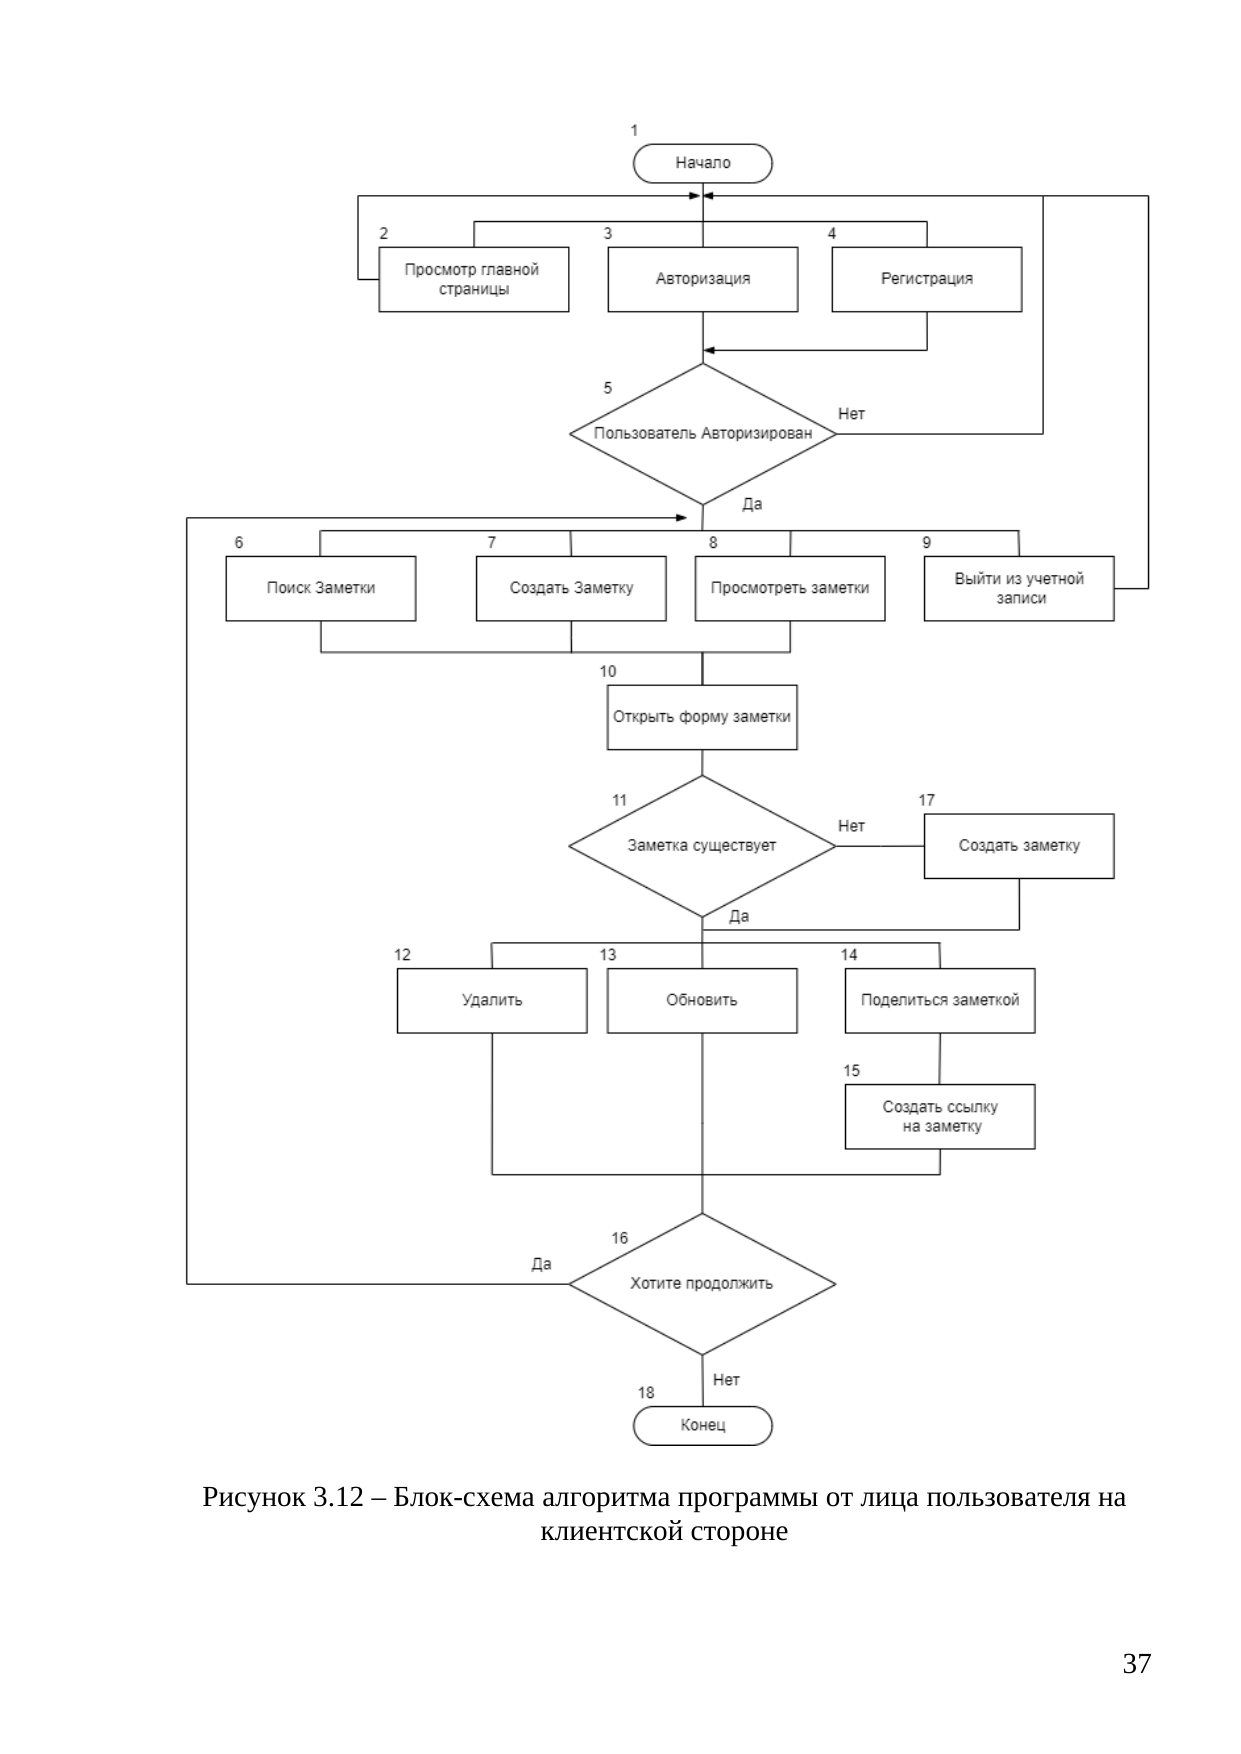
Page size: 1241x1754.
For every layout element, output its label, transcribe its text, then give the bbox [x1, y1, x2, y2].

picture [177, 118, 1152, 1446]
text Рисунок 3.12 – Блок-схема алгоритма программы от лица пользователя на клиентской стороне [177, 1479, 1152, 1547]
